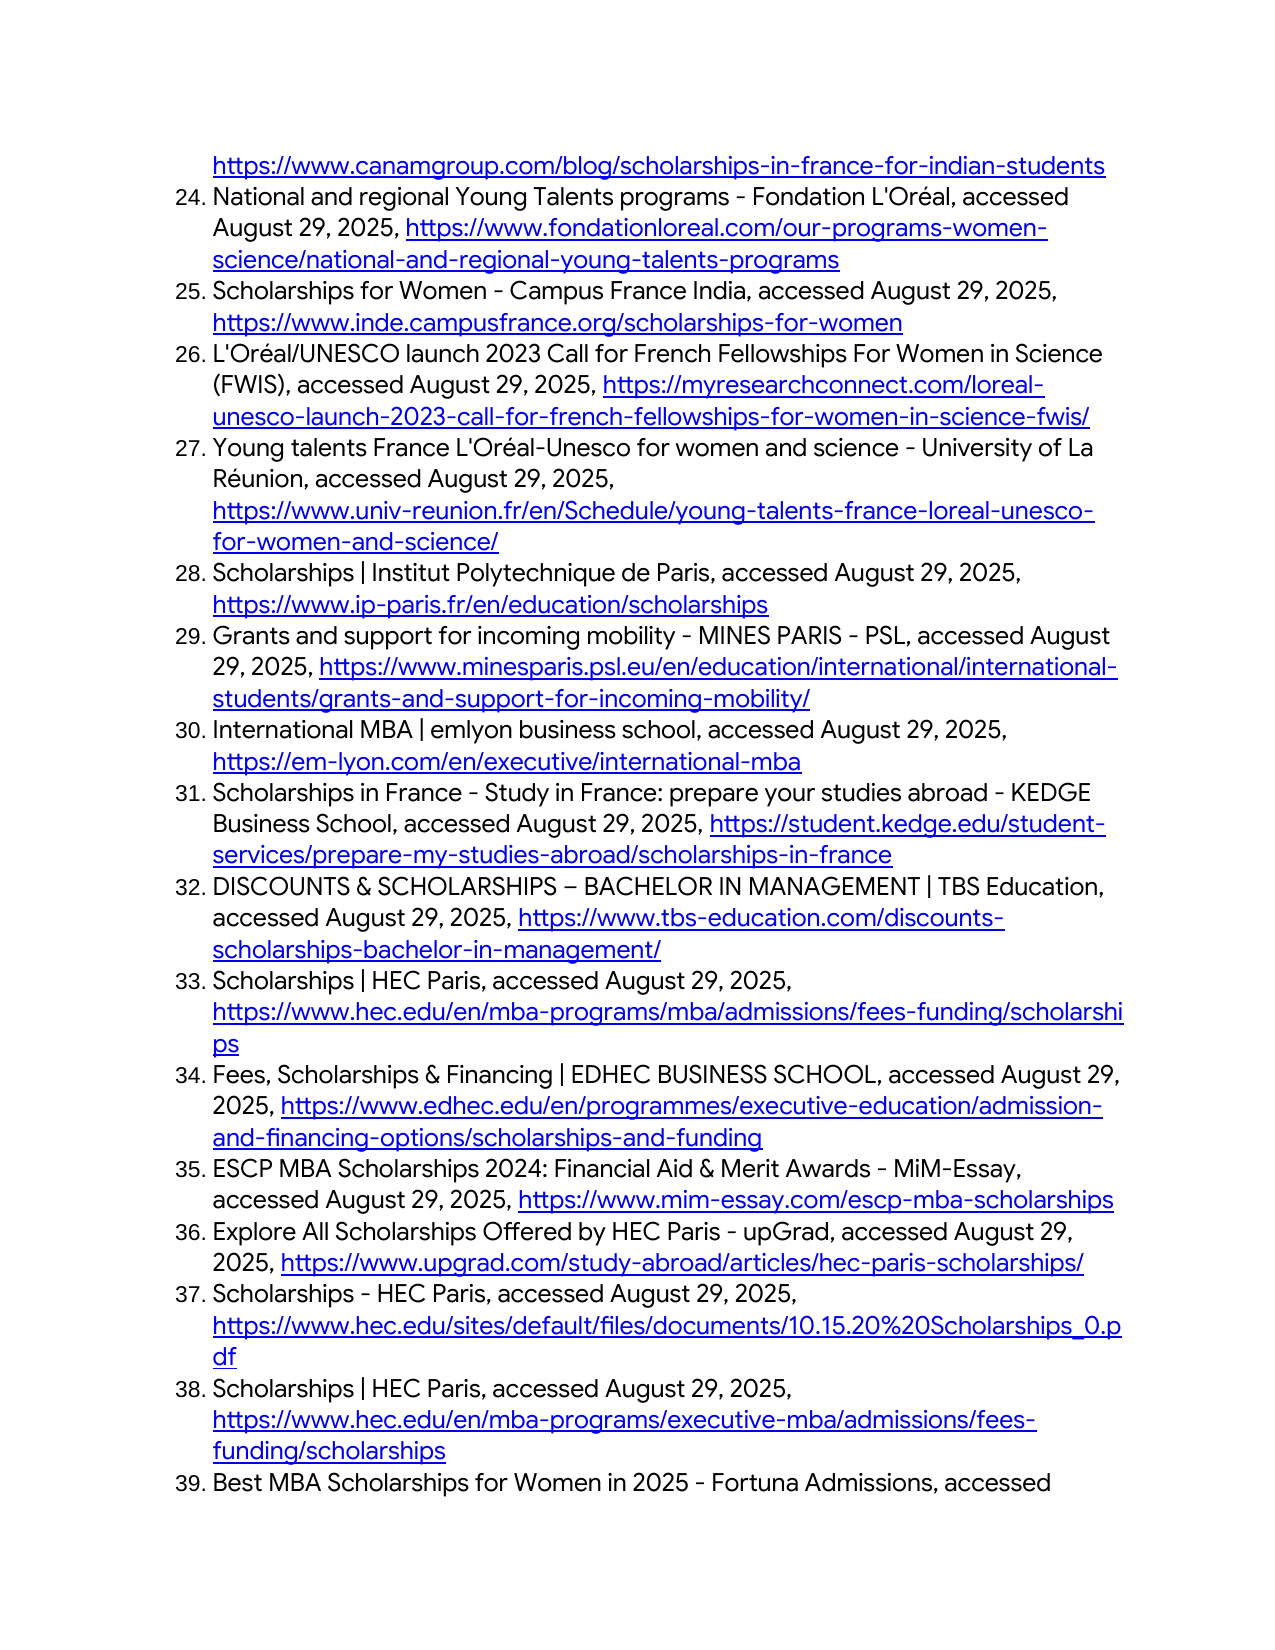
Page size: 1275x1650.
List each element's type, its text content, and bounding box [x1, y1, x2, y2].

list L'Oréal/UNESCO launch 2023 Call for French Fellowships For Women in Science (FWIS), accessed August 29, 2025, https://myresearchconnect.com/loreal-unesco-launch-2023-call-for-french-fellowships-for-women-in-science-fwis/ [175, 338, 1125, 432]
list Scholarships | HEC Paris, accessed August 29, 2025, https://www.hec.edu/en/mba-programs/executive-mba/admissions/fees-funding/scholarships [175, 1373, 1125, 1467]
list Scholarships for Women - Campus France India, accessed August 29, 2025, https://www.inde.campusfrance.org/scholarships-for-women [175, 275, 1125, 338]
list Scholarships | HEC Paris, accessed August 29, 2025, https://www.hec.edu/en/mba-programs/mba/admissions/fees-funding/scholarships [175, 965, 1125, 1059]
list ESCP MBA Scholarships 2024: Financial Aid & Merit Awards - MiM-Essay, accessed August 29, 2025, https://www.mim-essay.com/escp-mba-scholarships [175, 1153, 1125, 1216]
list International MBA | emlyon business school, accessed August 29, 2025, https://em-lyon.com/en/executive/international-mba [175, 714, 1125, 777]
list Scholarships - HEC Paris, accessed August 29, 2025, https://www.hec.edu/sites/default/files/documents/10.15.20%20Scholarships_0.pdf [175, 1279, 1125, 1373]
list Fees, Scholarships & Financing | EDHEC BUSINESS SCHOOL, accessed August 29, 2025, https://www.edhec.edu/en/programmes/executive-education/admission-and-financing-options/scholarships-and-funding [175, 1059, 1125, 1153]
list Scholarships in France - Study in France: prepare your studies abroad - KEDGE Business School, accessed August 29, 2025, https://student.kedge.edu/student-services/prepare-my-studies-abroad/scholarships-in-france [175, 777, 1125, 871]
list Explore All Scholarships Offered by HEC Paris - upGrad, accessed August 29, 2025, https://www.upgrad.com/study-abroad/articles/hec-paris-scholarships/ [175, 1216, 1125, 1279]
list Grants and support for incoming mobility - MINES PARIS - PSL, accessed August 29, 2025, https://www.minesparis.psl.eu/en/education/international/international-students/grants-and-support-for-incoming-mobility/ [175, 620, 1125, 714]
list DISCOUNTS & SCHOLARSHIPS – BACHELOR IN MANAGEMENT | TBS Education, accessed August 29, 2025, https://www.tbs-education.com/discounts-scholarships-bachelor-in-management/ [175, 871, 1125, 965]
list Young talents France L'Oréal-Unesco for women and science - University of La Réunion, accessed August 29, 2025, https://www.univ-reunion.fr/en/Schedule/young-talents-france-loreal-unesco-for-women-and-science/ [175, 432, 1125, 558]
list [175, 1467, 1125, 1498]
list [175, 150, 1125, 181]
list National and regional Young Talents programs - Fondation L'Oréal, accessed August 29, 2025, https://www.fondationloreal.com/our-programs-women-science/national-and-regional-young-talents-programs [175, 181, 1125, 275]
list Scholarships | Institut Polytechnique de Paris, accessed August 29, 2025, https://www.ip-paris.fr/en/education/scholarships [175, 558, 1125, 620]
